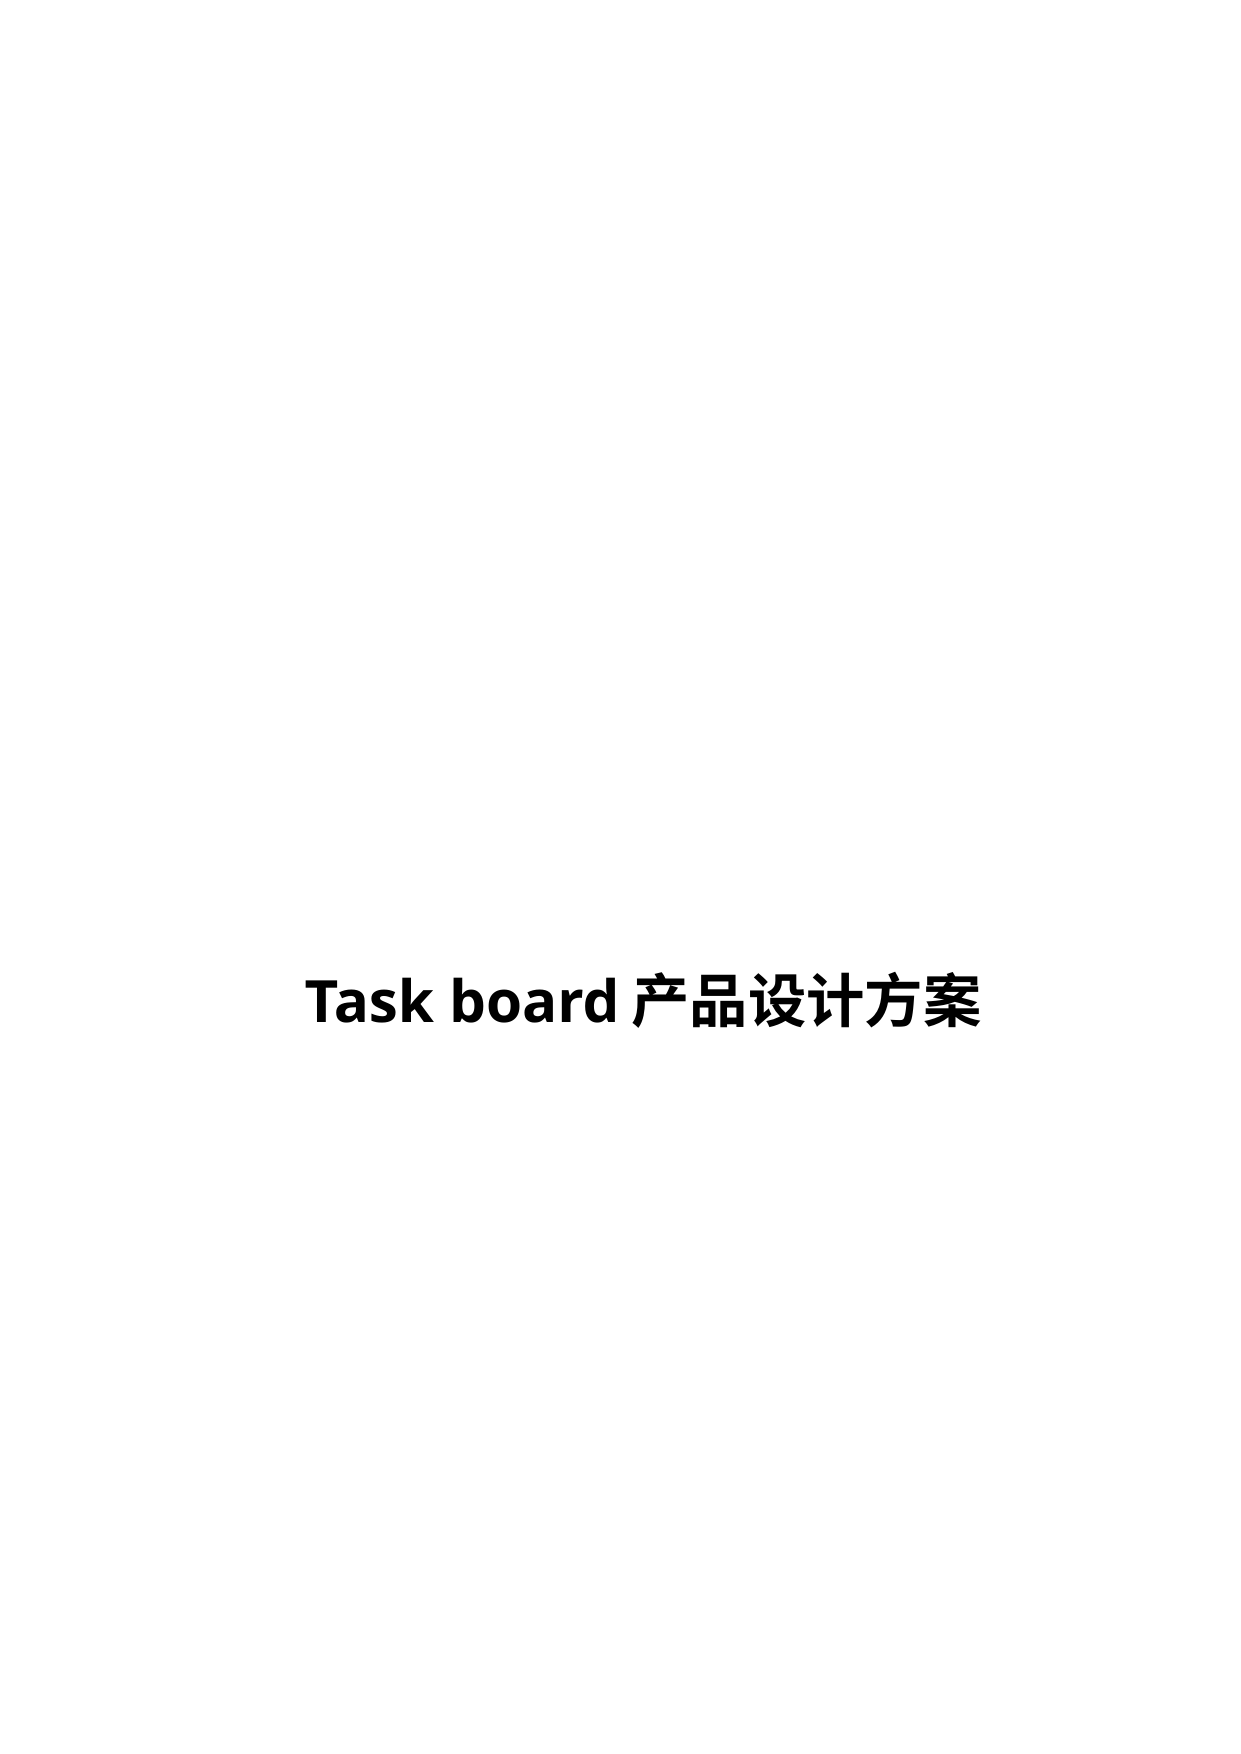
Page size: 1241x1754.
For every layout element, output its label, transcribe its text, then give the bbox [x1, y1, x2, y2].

subtitle Task board产品设计方案 [187, 948, 1053, 1046]
